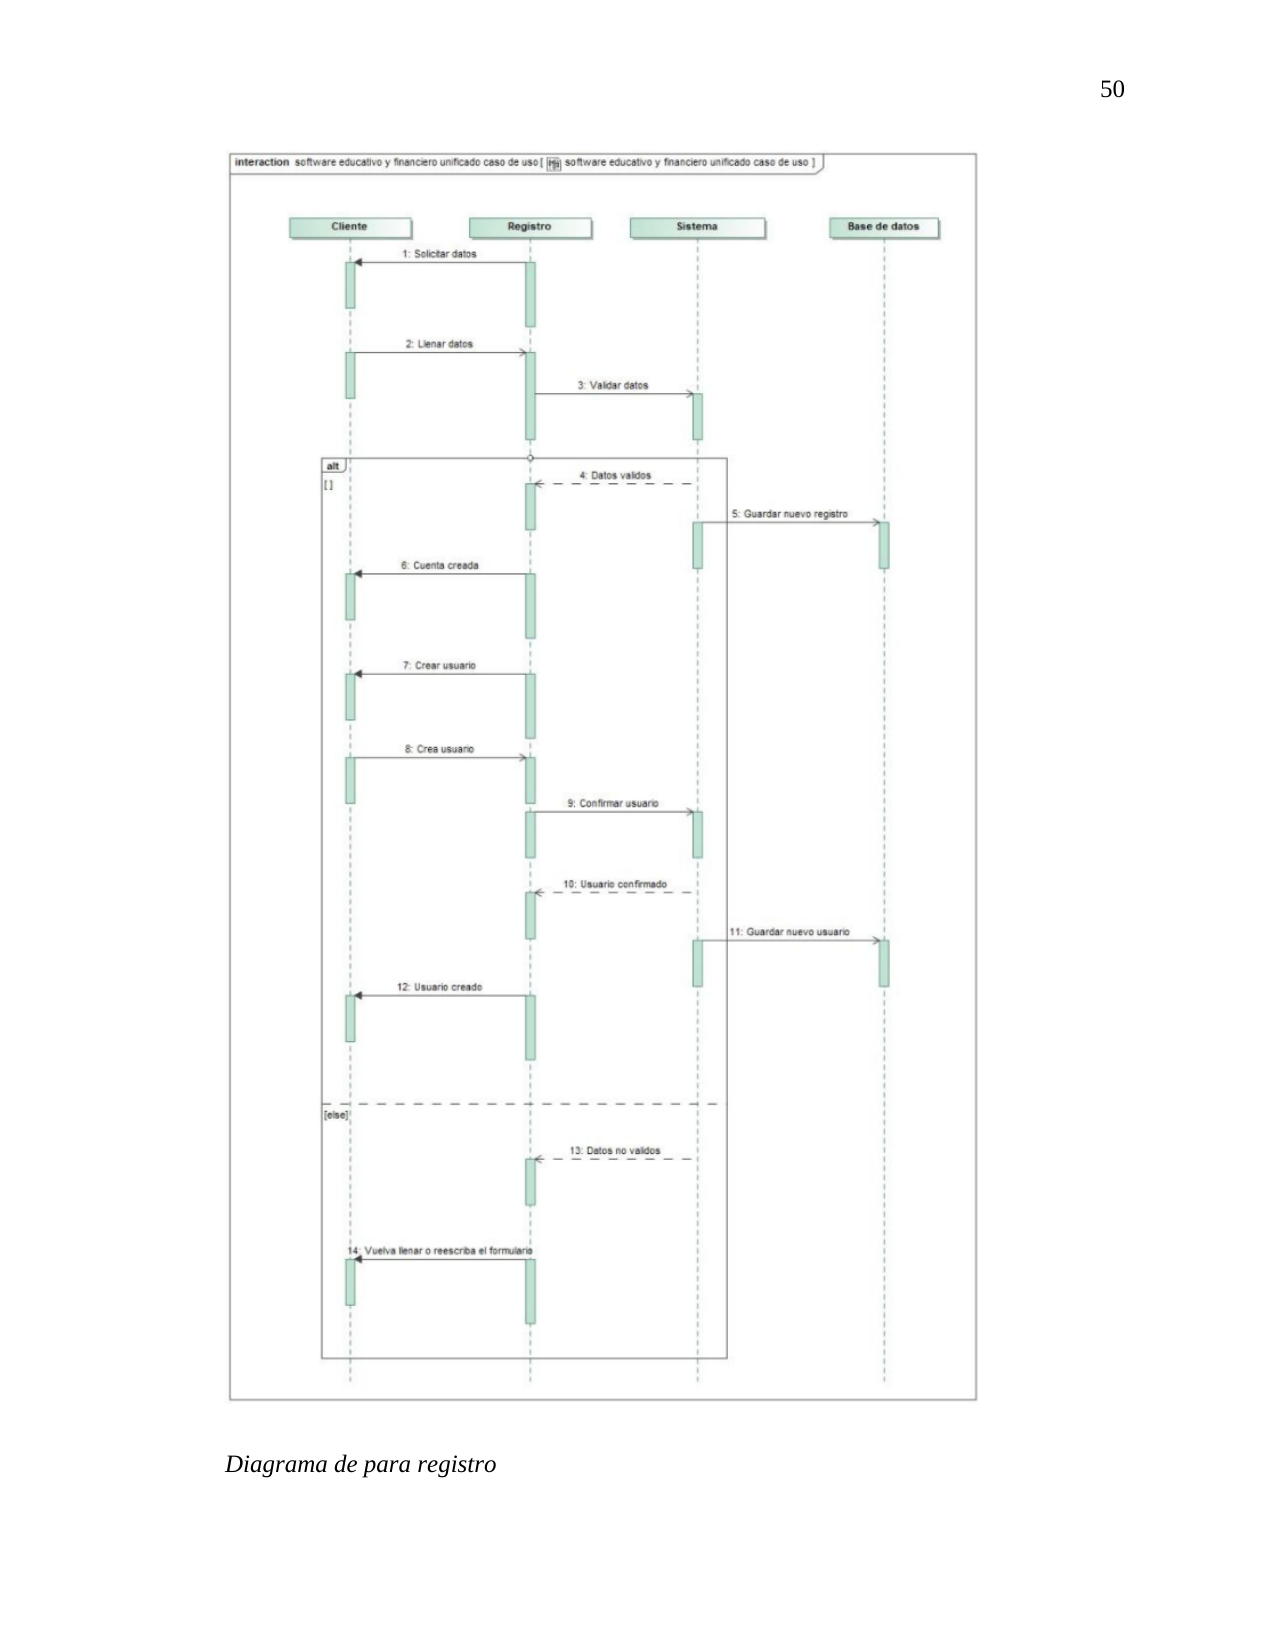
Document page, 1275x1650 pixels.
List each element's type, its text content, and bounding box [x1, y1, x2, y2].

text Diagrama de para registro [150, 1449, 1125, 1478]
picture [225, 150, 980, 1404]
